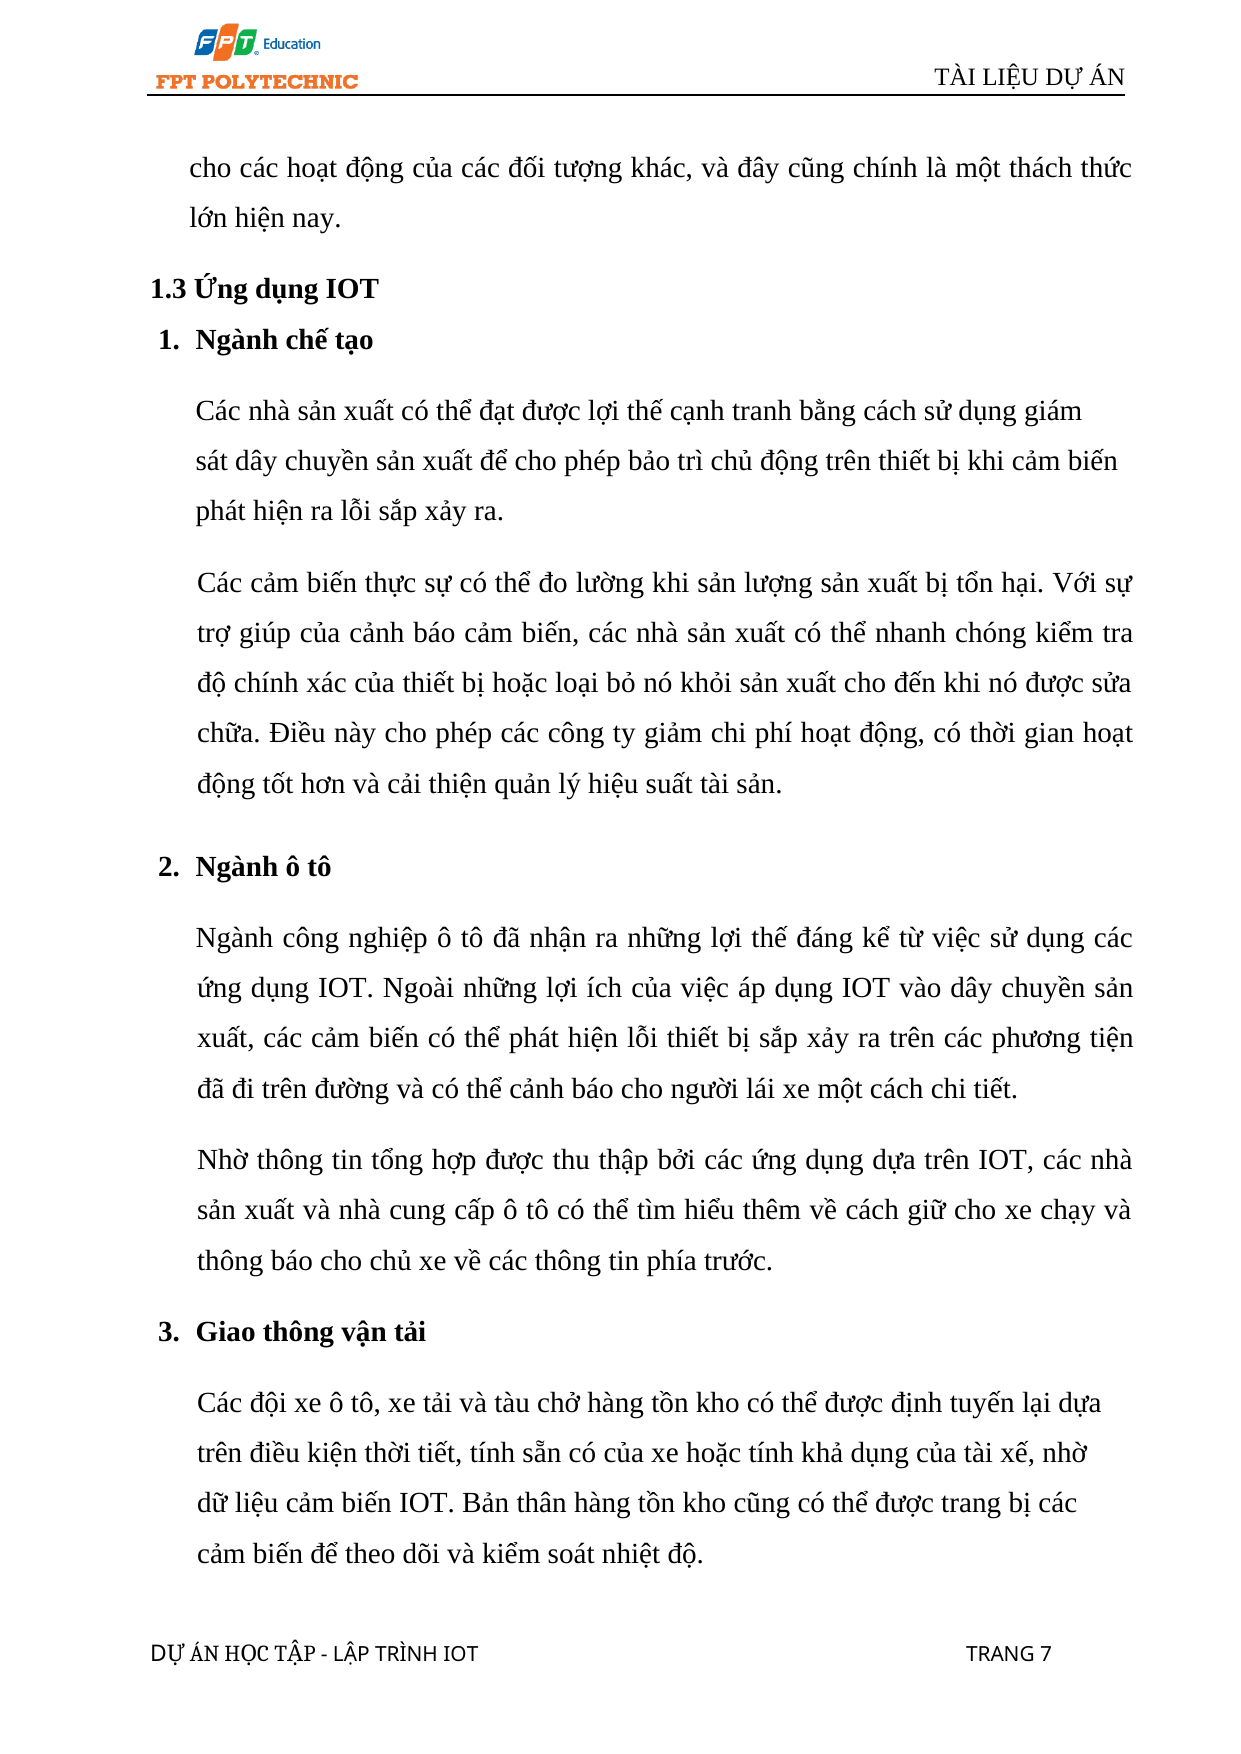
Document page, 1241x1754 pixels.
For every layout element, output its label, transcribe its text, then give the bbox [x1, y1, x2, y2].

list Giao thông vận tải [158, 1314, 1120, 1347]
text Ngành công nghiệp ô tô đã nhận ra những lợi thế đáng kể từ việc sử dụng các ứng dụng IOT. Ngoài những lợi ích của việc áp dụng IOT vào dây chuyền sản xuất, các cảm biến có thể phát hiện lỗi thiết bị sắp xảy ra trên các phương tiện đã đi trên đường và có thể cảnh báo cho người lái xe một cách chi tiết. [195, 920, 1134, 1104]
text Nhờ thông tin tổng hợp được thu thập bởi các ứng dụng dựa trên IOT, các nhà sản xuất và nhà cung cấp ô tô có thể tìm hiểu thêm về cách giữ cho xe chạy và thông báo cho chủ xe về các thông tin phía trước. [197, 1142, 1134, 1276]
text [189, 183, 1134, 234]
picture [151, 19, 364, 94]
subtitle 1.3 Ứng dụng IOT [150, 271, 1120, 305]
list Ngành chế tạo [158, 322, 1120, 355]
list Ngành ô tô [158, 849, 1134, 882]
text Các nhà sản xuất có thể đạt được lợi thế cạnh tranh bằng cách sử dụng giám sát dây chuyền sản xuất để cho phép bảo trì chủ động trên thiết bị khi cảm biến phát hiện ra lỗi sắp xảy ra. [195, 393, 1120, 527]
text Các đội xe ô tô, xe tải và tàu chở hàng tồn kho có thể được định tuyến lại dựa trên điều kiện thời tiết, tính sẵn có của xe hoặc tính khả dụng của tài xế, nhờ dữ liệu cảm biến IOT. Bản thân hàng tồn kho cũng có thể được trang bị các cảm biến để theo dõi và kiểm soát nhiệt độ. [197, 1385, 1120, 1569]
text Các cảm biến thực sự có thể đo lường khi sản lượng sản xuất bị tổn hại. Với sự trợ giúp của cảnh báo cảm biến, các nhà sản xuất có thể nhanh chóng kiểm tra độ chính xác của thiết bị hoặc loại bỏ nó khỏi sản xuất cho đến khi nó được sửa chữa. Điều này cho phép các công ty giảm chi phí hoạt động, có thời gian hoạt động tốt hơn và cải thiện quản lý hiệu suất tài sản. [197, 565, 1134, 799]
